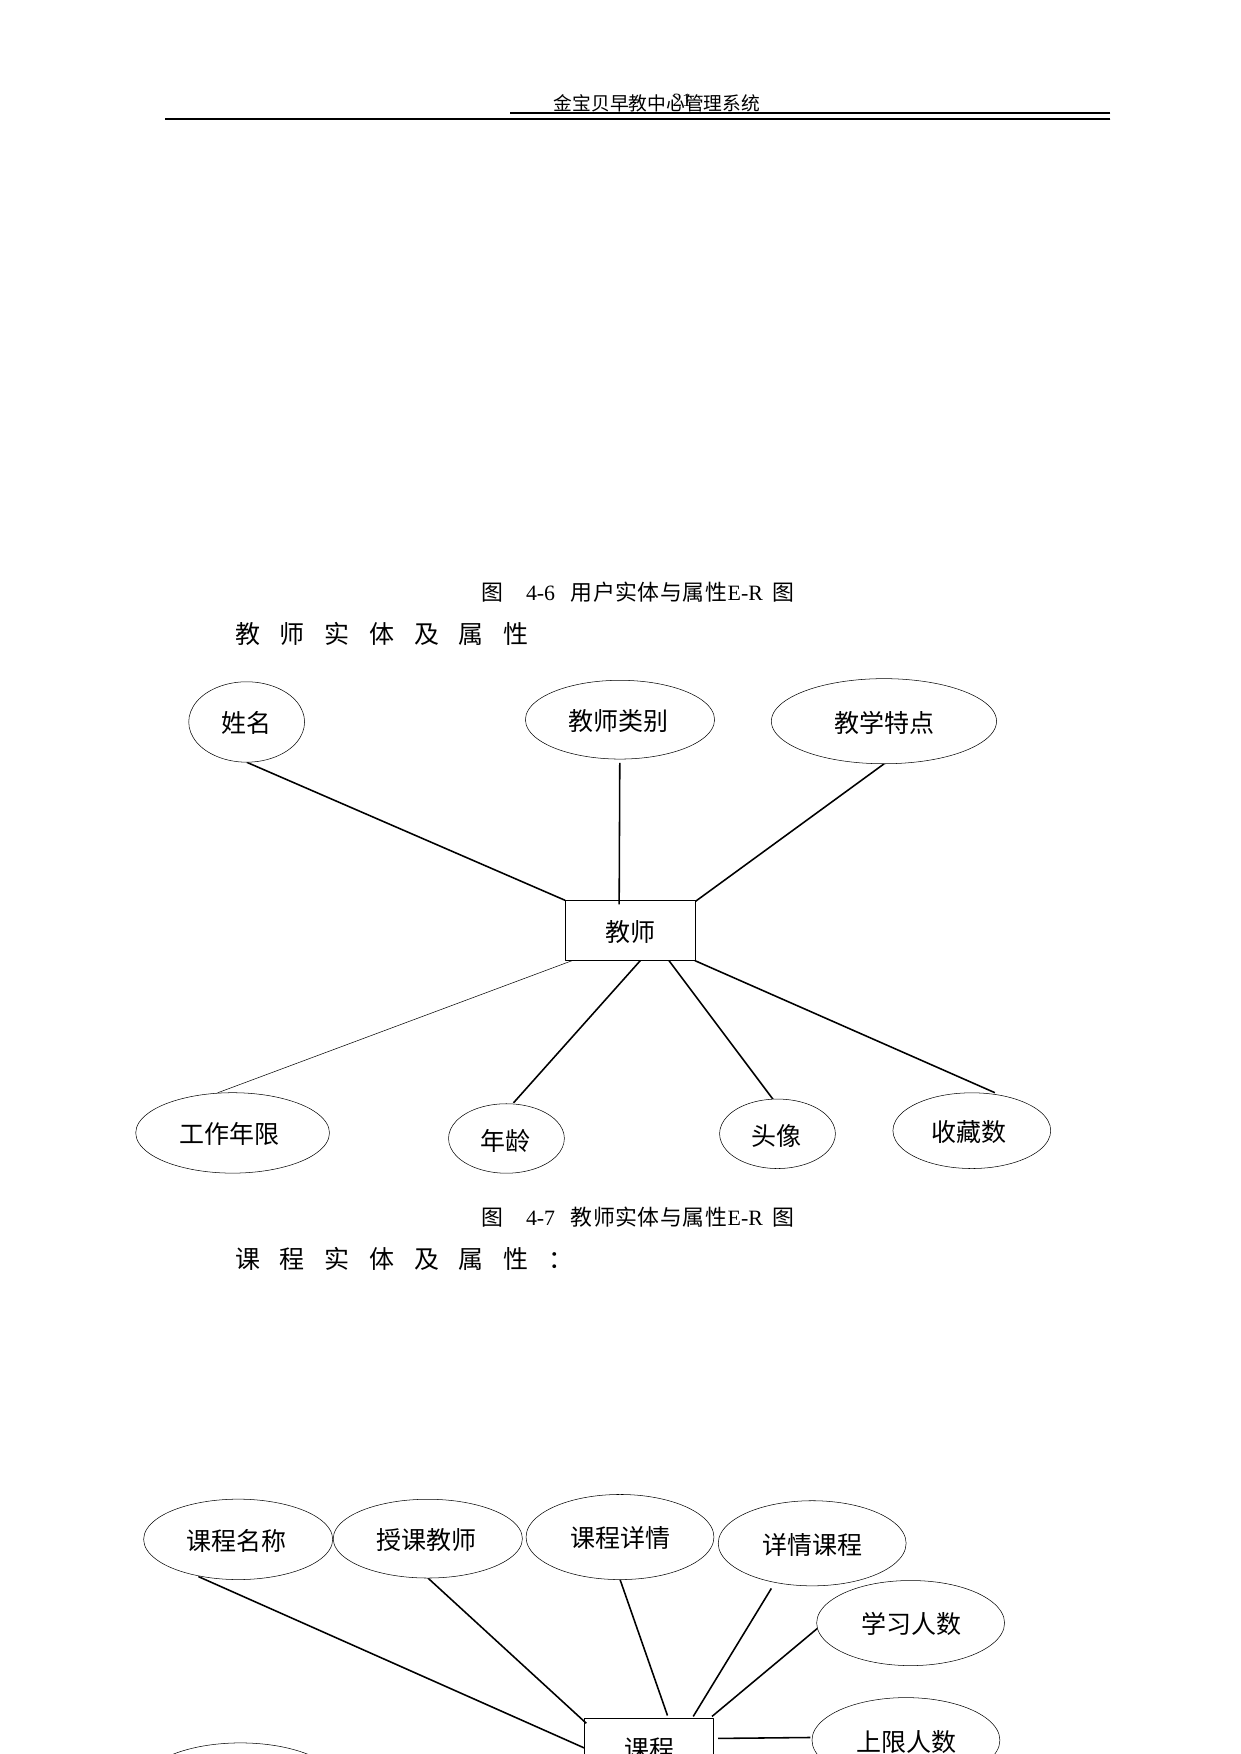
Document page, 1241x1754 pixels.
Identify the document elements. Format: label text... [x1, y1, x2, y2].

text 课程实体及属性： [167, 1236, 1108, 1278]
text 教师实体及属性 [167, 611, 1108, 653]
subtitle 图 4-7 教师实体与属性E-R图 [167, 1195, 1108, 1236]
subtitle 图 4-6 用户实体与属性E-R图 [167, 570, 1108, 611]
